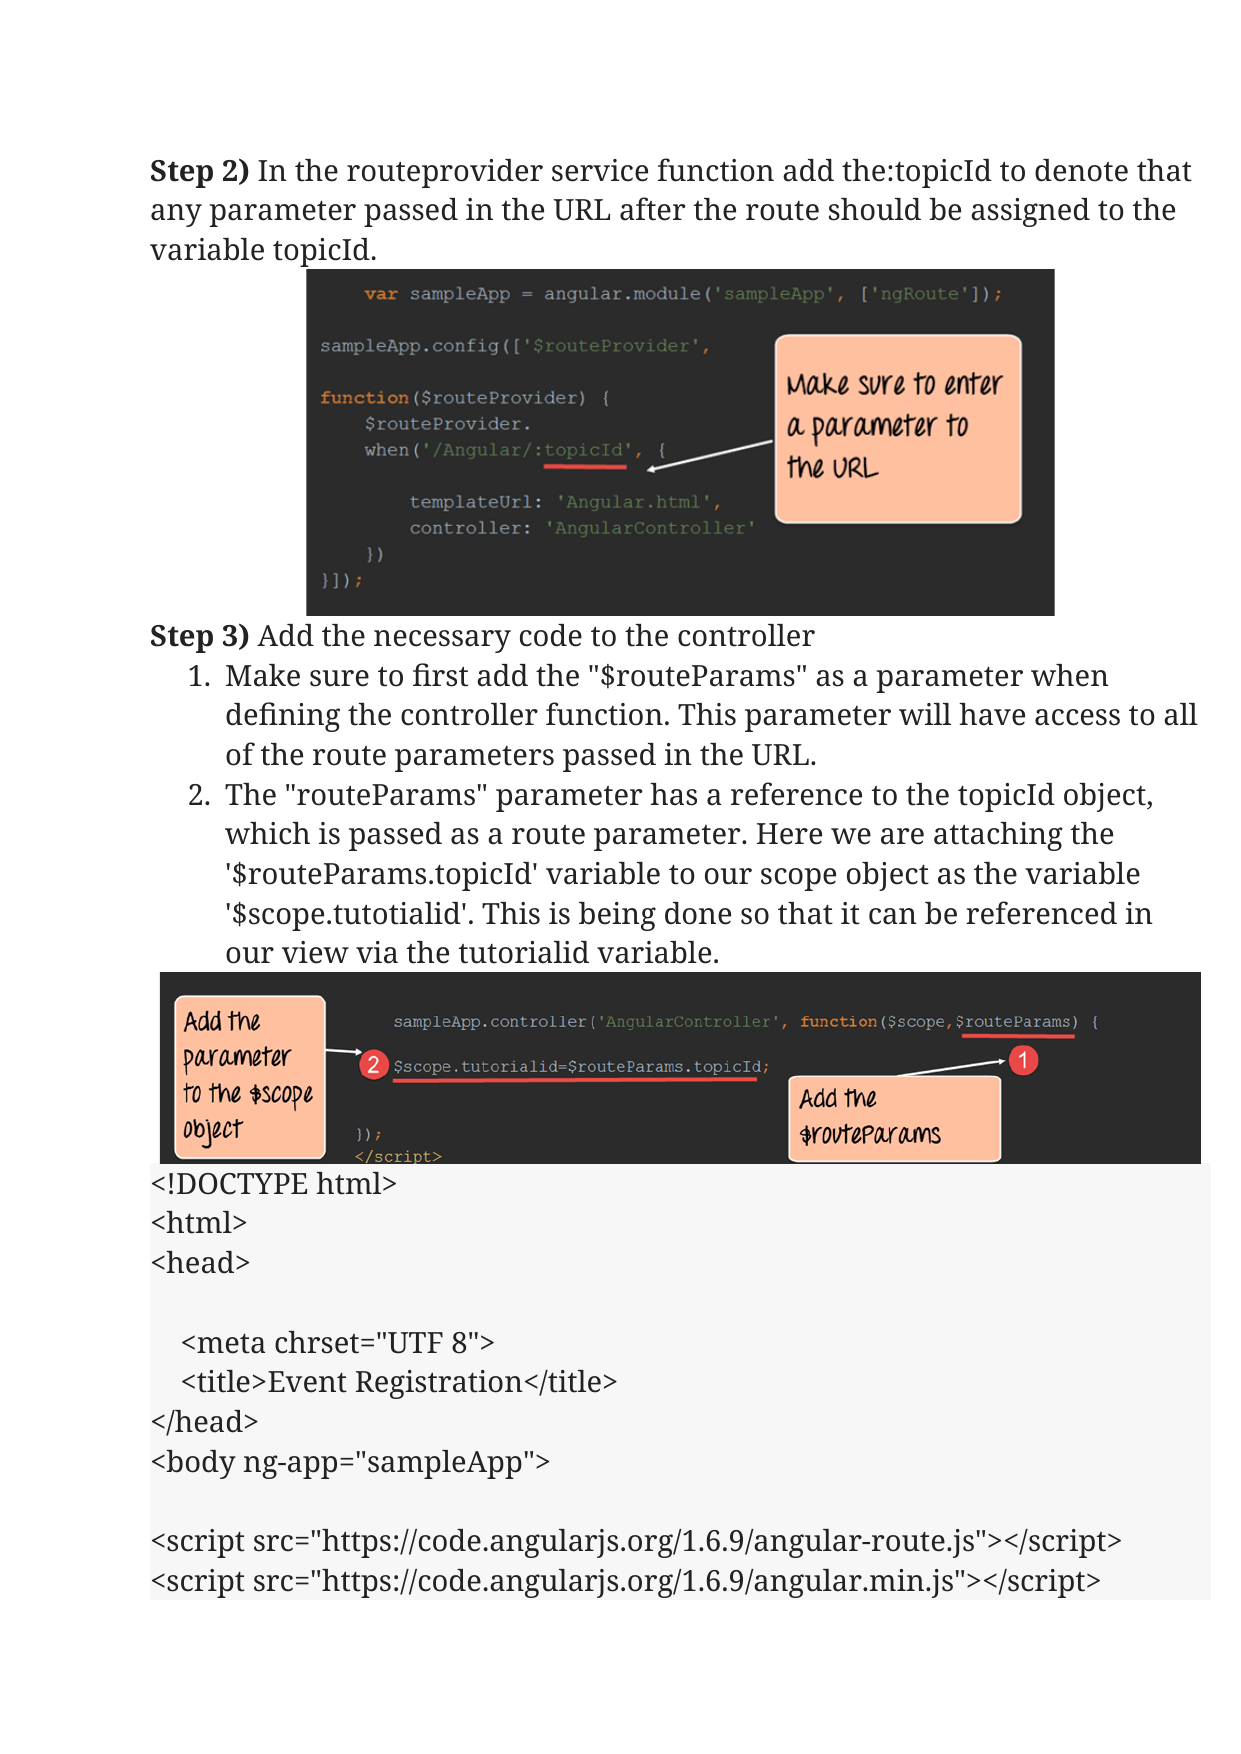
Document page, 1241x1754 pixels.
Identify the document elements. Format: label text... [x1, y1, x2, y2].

text <!DOCTYPE html> [150, 1163, 1211, 1203]
text <title>Event Registration</title> [150, 1362, 1211, 1401]
text <head> [150, 1242, 1211, 1282]
text <script src="https://code.angularjs.org/1.6.9/angular-route.js"></script> [150, 1520, 1211, 1560]
list The "routeParams" parameter has a reference to the topicId object, which is passed as a route parameter. Here we are attaching the '$routeParams.topicId' variable to our scope object as the variable '$scope.tutotialid'. This is being done so that it can be referenced in our view via the tutorialid variable. [187, 774, 1211, 972]
picture [306, 269, 1055, 616]
text <body ng-app="sampleApp"> [150, 1441, 1211, 1481]
text <script src="https://code.angularjs.org/1.6.9/angular.min.js"></script> [150, 1560, 1211, 1600]
text Step 2) In the routeprovider service function add the:topicId to denote that any parameter passed in the URL after the route should be assigned to the variable topicId. [150, 150, 1211, 269]
picture [159, 972, 1201, 1164]
list Make sure to first add the "$routeParams" as a parameter when defining the controller function. This parameter will have access to all of the route parameters passed in the URL. [187, 655, 1211, 774]
text <meta chrset="UTF 8"> [150, 1322, 1211, 1362]
text Step 3) Add the necessary code to the controller [150, 615, 1211, 655]
text </head> [150, 1401, 1211, 1441]
text <html> [150, 1203, 1211, 1242]
